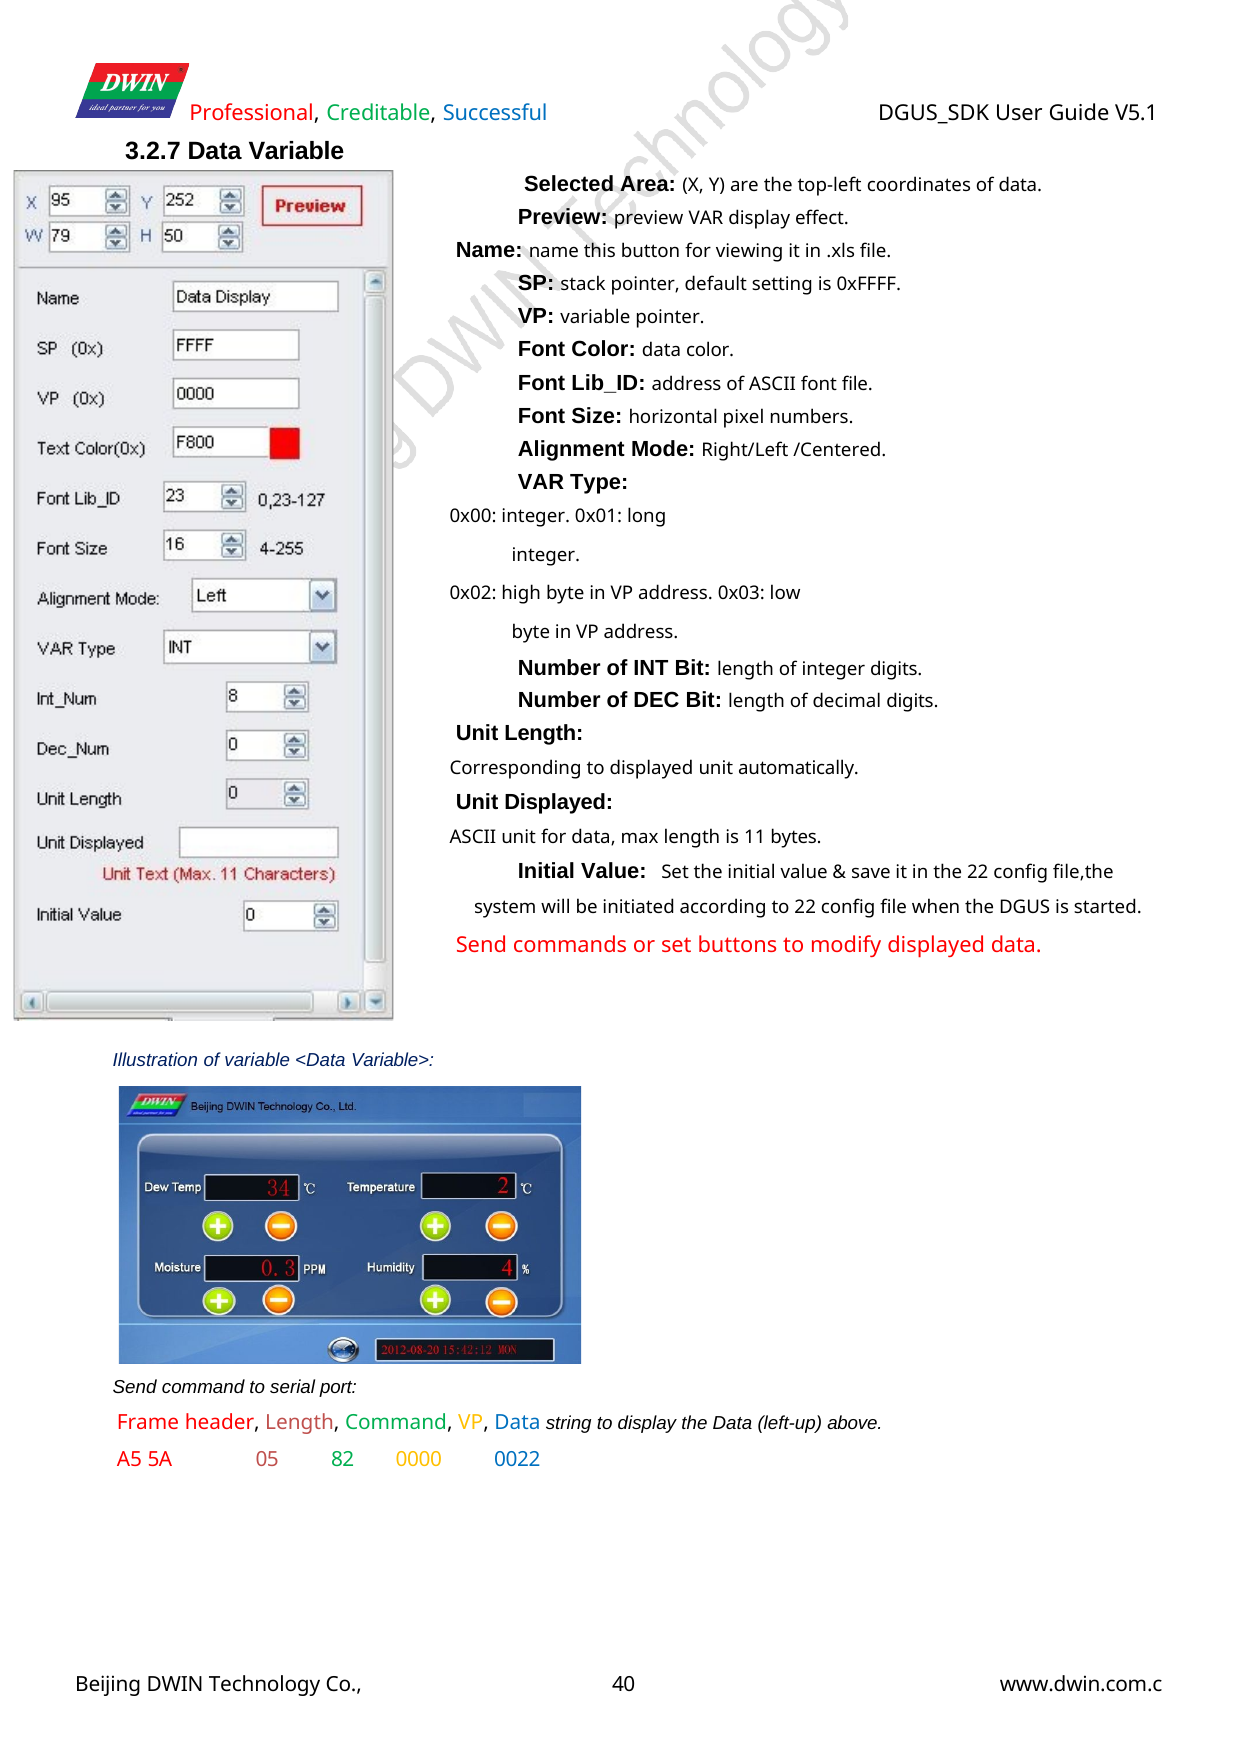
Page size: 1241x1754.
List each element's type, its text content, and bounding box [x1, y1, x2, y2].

subtitle Data Variable [125, 136, 1181, 165]
subtitle Unit Length: [457, 720, 1181, 745]
text Preview: preview VAR display effect. [518, 204, 1181, 229]
text 0x02: high byte in VP address. 0x03: low byte in VP address. [457, 580, 805, 644]
picture [219, 127, 849, 136]
picture [13, 165, 849, 1021]
picture [75, 63, 190, 118]
text Frame header, Length, Command, VP, Data string to display the Data (left-up) above. [117, 1407, 1181, 1436]
text ASCII unit for data, max length is 11 bytes. [457, 824, 1181, 849]
text Initial Value: Set the initial value & save it in the 22 config file,the system will be initiated according to 22 config file when the DGUS is started. [474, 858, 1177, 919]
text Selected Area: (X, Y) are the top-left coordinates of data. [524, 170, 1181, 196]
subtitle Send commands or set buttons to modify displayed data. [457, 929, 1181, 959]
picture [219, 0, 849, 97]
text Number of DEC Bit: length of decimal digits. [518, 687, 1181, 713]
text Font Lib_ID: address of ASCII font file. [518, 369, 1181, 396]
text Font Size: horizontal pixel numbers. Alignment Mode: Right/Left /Centered. VAR Type: [518, 403, 914, 494]
text Corresponding to displayed unit automatically. [457, 755, 1181, 780]
text Font Color: data color. [518, 336, 1181, 362]
text Name: name this button for viewing it in .xls file. SP: stack pointer, default setting is 0xFFFF. VP: variable pointer. [457, 237, 926, 329]
text Illustration of variable <Data Variable>: [112, 1049, 455, 1070]
text Number of INT Bit: length of integer digits. [518, 657, 1181, 680]
text Professional, Creditable, Successful DGUS_SDK User Guide V5.1 [189, 97, 1181, 127]
text Send command to serial port: [112, 1376, 1181, 1398]
subtitle Unit Displayed: [457, 789, 1181, 814]
text A5 5A 05 82 0000 0022 [117, 1444, 1181, 1473]
text 0x00: integer. 0x01: long integer. [457, 503, 669, 567]
picture [118, 1086, 582, 1364]
